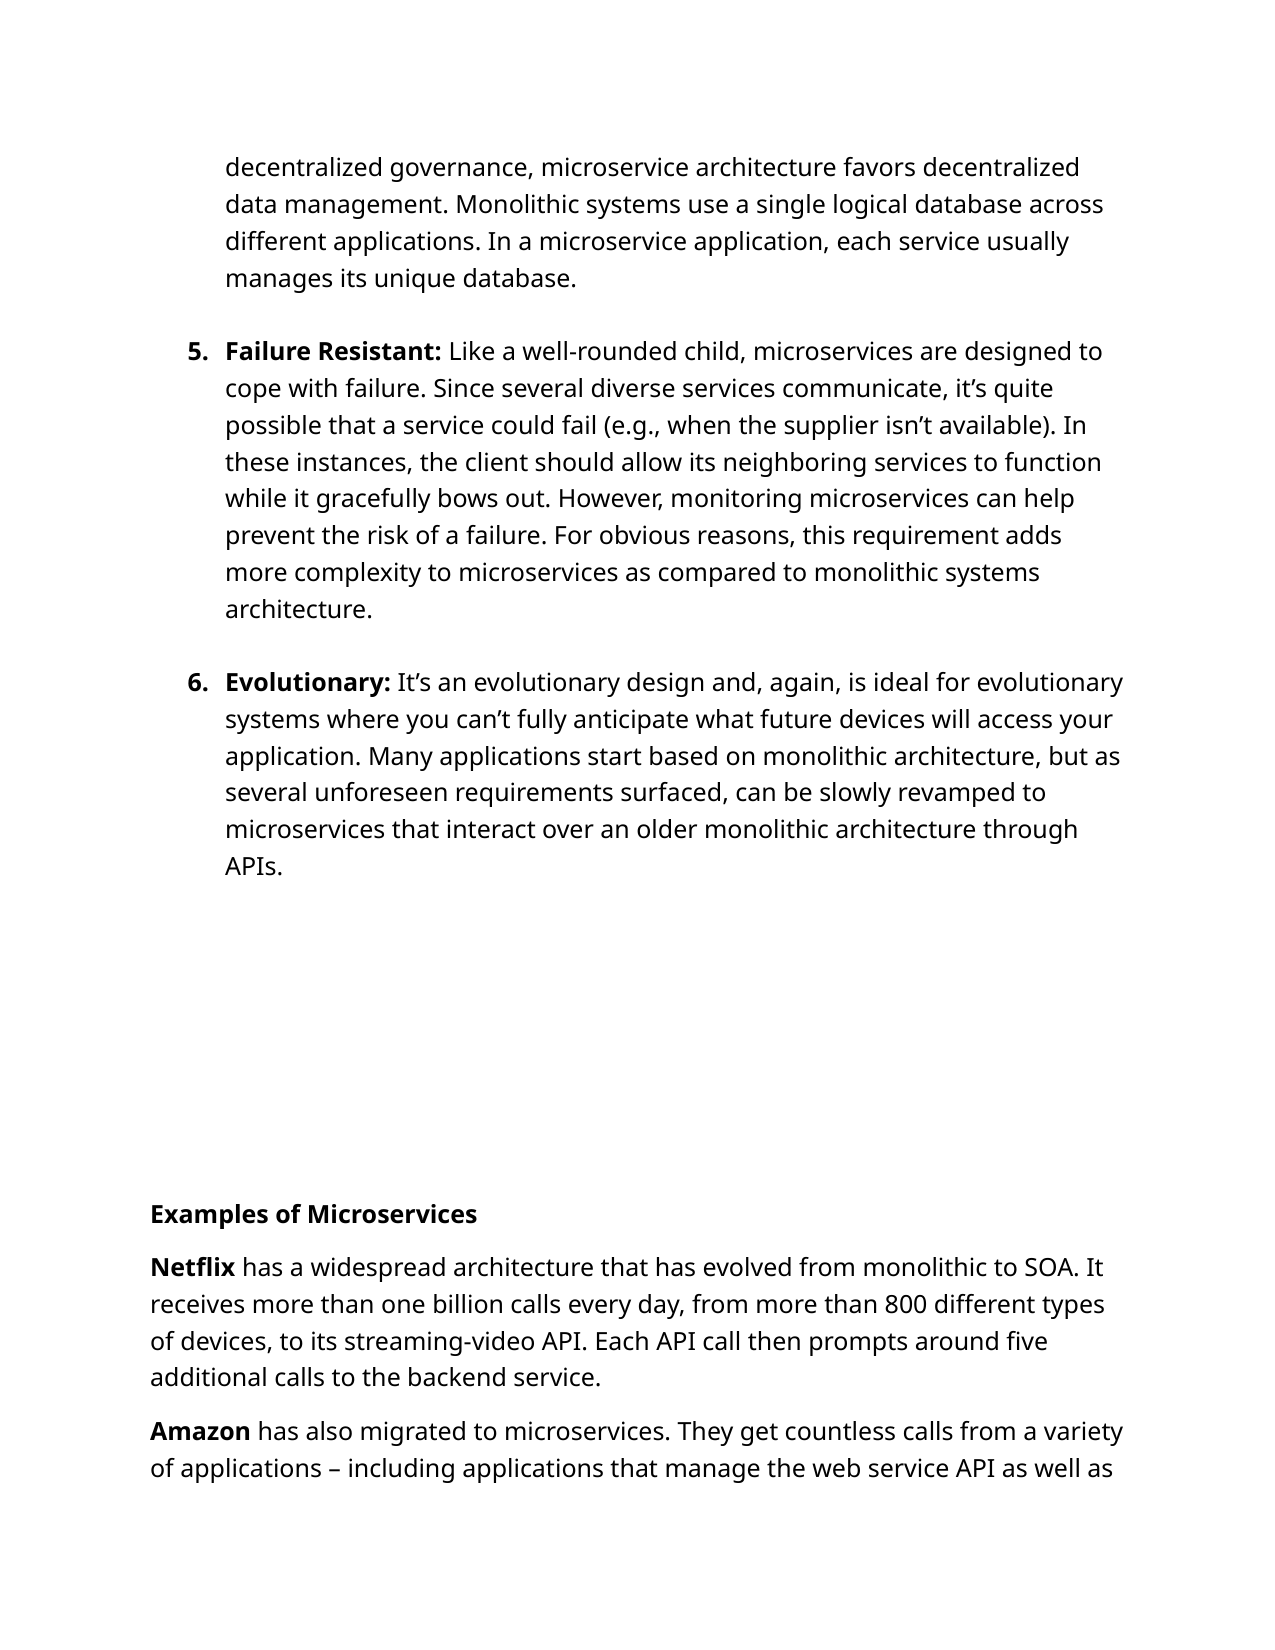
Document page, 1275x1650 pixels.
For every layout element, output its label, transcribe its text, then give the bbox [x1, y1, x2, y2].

text Netflix has a widespread architecture that has evolved from monolithic to SOA. It receives more than one billion calls every day, from more than 800 different types of devices, to its streaming-video API. Each API call then prompts around five additional calls to the backend service. [150, 1250, 1125, 1394]
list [187, 150, 1125, 294]
list Failure Resistant: Like a well-rounded child, microservices are designed to cope with failure. Since several diverse services communicate, it’s quite possible that a service could fail (e.g., when the supplier isn’t available). In these instances, the client should allow its neighboring services to function while it gracefully bows out. However, monitoring microservices can help prevent the risk of a failure. For obvious reasons, this requirement adds more complexity to microservices as compared to monolithic systems architecture. [187, 334, 1125, 625]
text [150, 1413, 1125, 1484]
text Examples of Microservices [150, 1196, 1125, 1230]
list Evolutionary: It’s an evolutionary design and, again, is ideal for evolutionary systems where you can’t fully anticipate what future devices will access your application. Many applications start based on monolithic architecture, but as several unforeseen requirements surfaced, can be slowly revamped to microservices that interact over an older monolithic architecture through APIs. [187, 665, 1125, 883]
